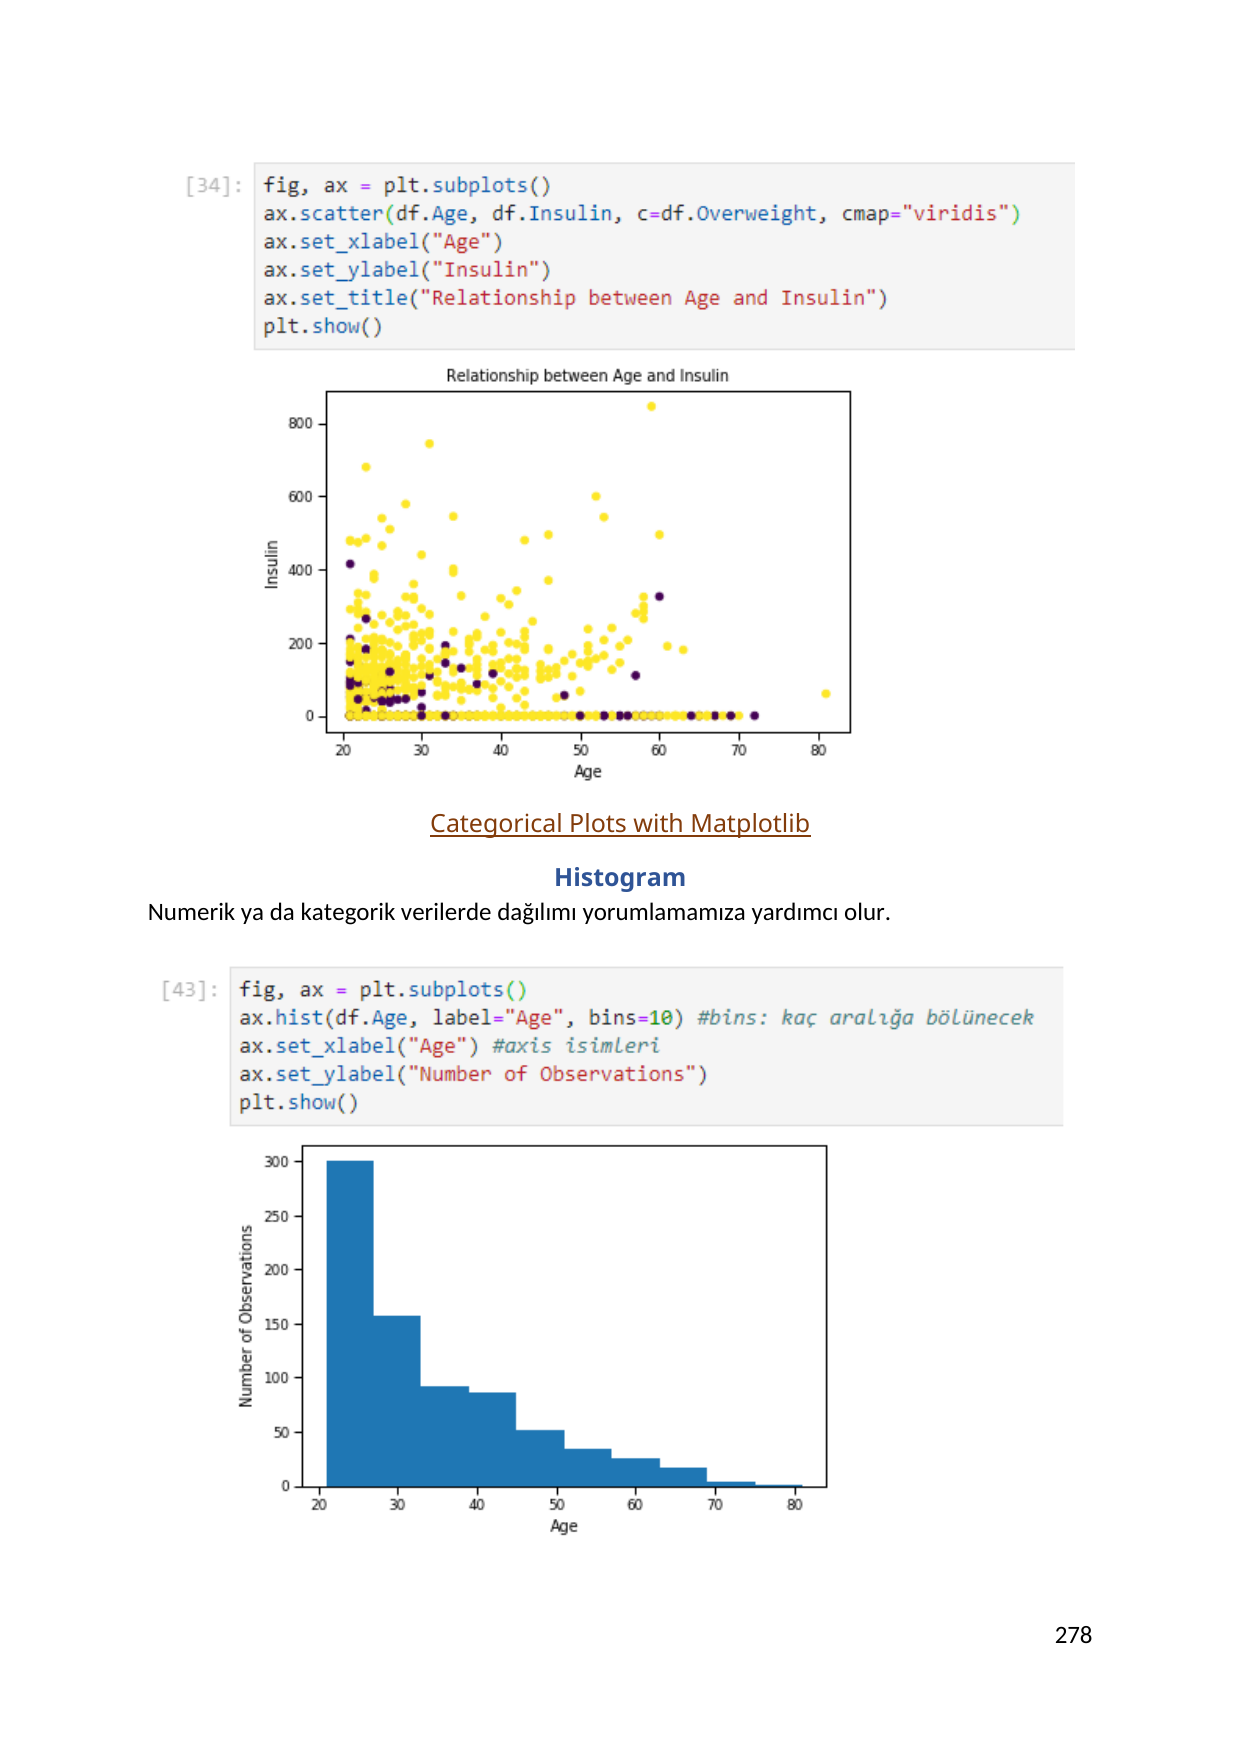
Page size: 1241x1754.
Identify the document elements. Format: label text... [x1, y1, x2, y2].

text Numerik ya da kategorik verilerde dağılımı yorumlamamıza yardımcı olur. [148, 896, 1092, 927]
subtitle Histogram [148, 859, 1092, 893]
text Categorical Plots with Matplotlib [148, 806, 1092, 840]
picture [165, 147, 1075, 787]
picture [147, 945, 1064, 1554]
